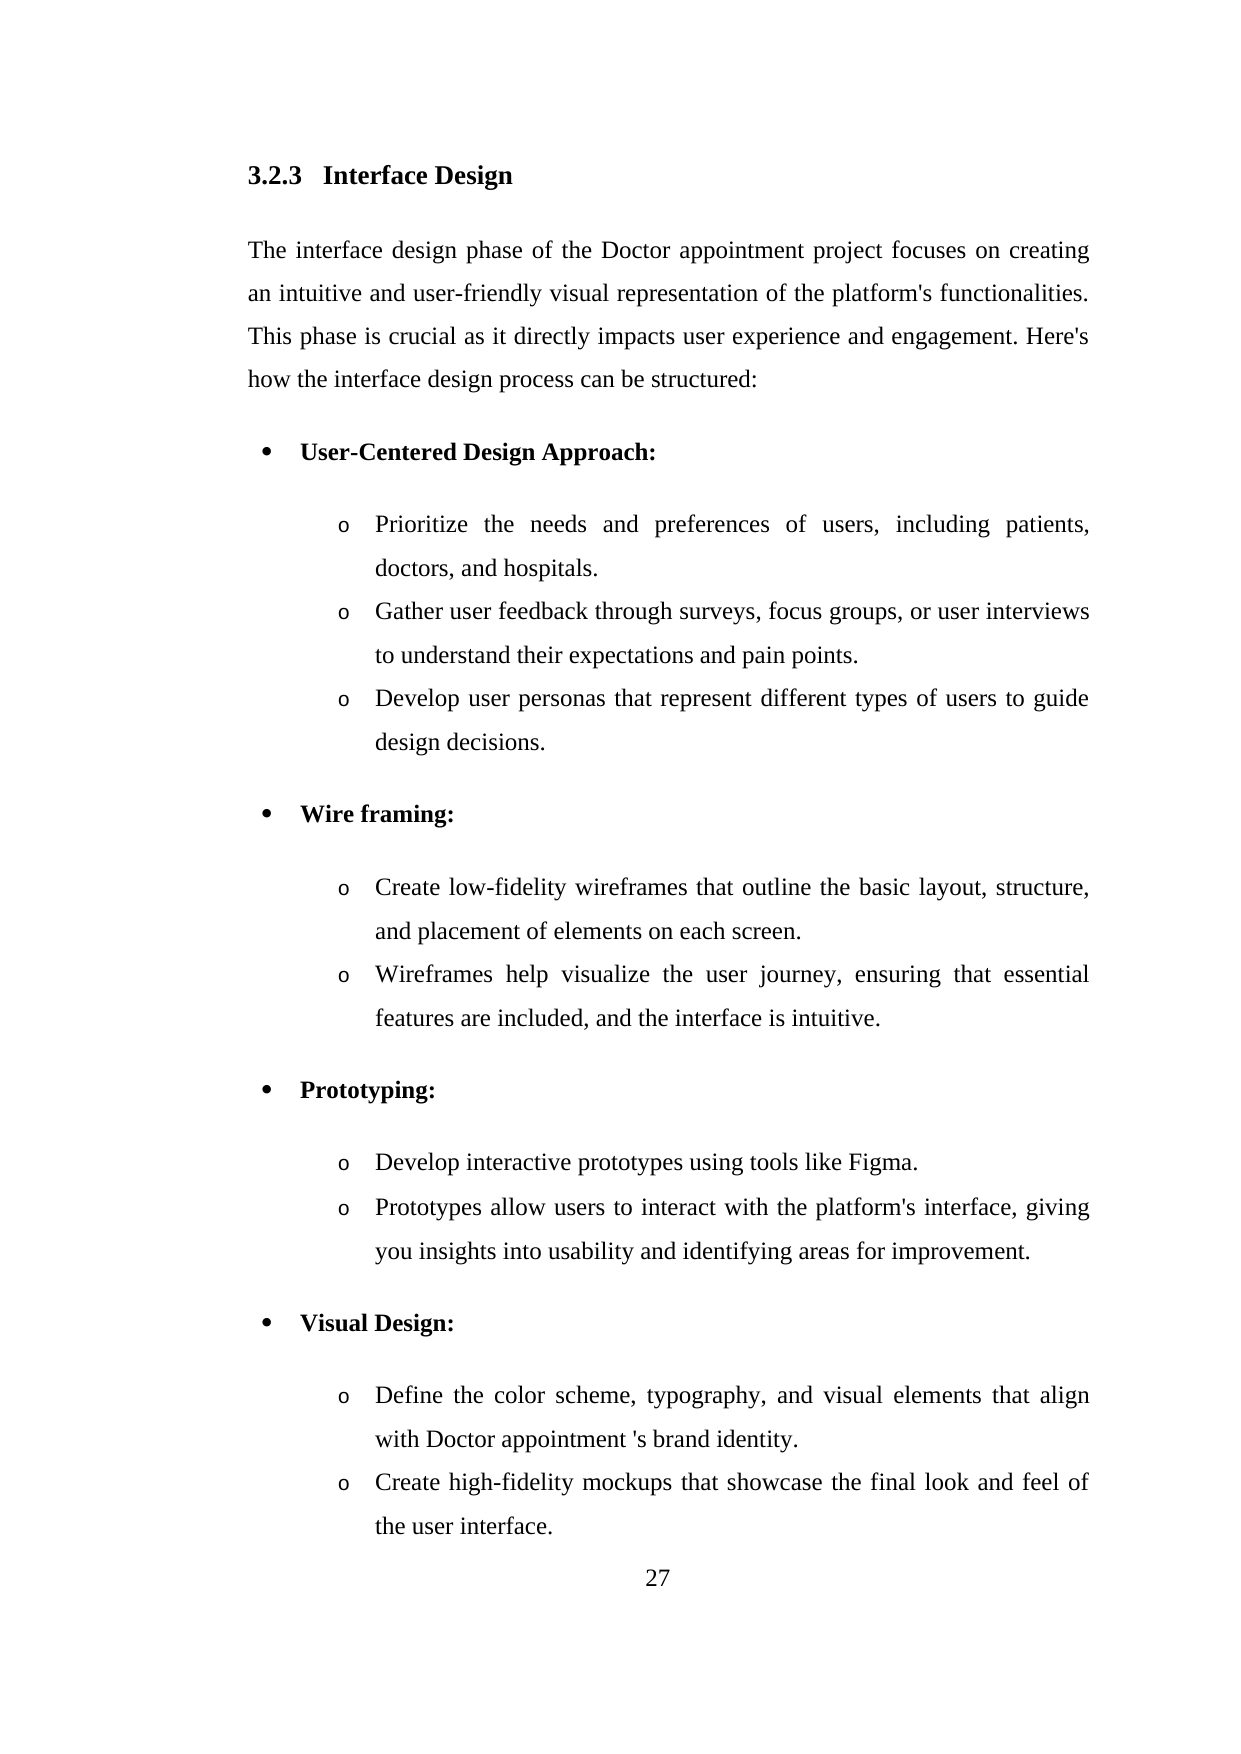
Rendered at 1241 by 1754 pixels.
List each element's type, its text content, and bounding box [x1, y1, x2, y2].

list Define the color scheme, typography, and visual elements that align with Doctor appointment 's brand identity. [337, 1380, 1090, 1453]
subtitle Interface Design [248, 159, 1090, 190]
list Gather user feedback through surveys, focus groups, or user interviews to understand their expectations and pain points. [337, 596, 1090, 669]
list Wire framing: [262, 799, 1090, 828]
list Develop user personas that represent different types of users to guide design decisions. [337, 683, 1090, 756]
list Visual Design: [262, 1308, 1090, 1337]
list Create high-fidelity mockups that showcase the final look and feel of the user interface. [337, 1467, 1090, 1540]
list Prototypes allow users to interact with the platform's interface, giving you insights into usability and identifying areas for improvement. [337, 1192, 1090, 1264]
list User-Centered Design Approach: [262, 437, 1090, 466]
list Prioritize the needs and preferences of users, including patients, doctors, and hospitals. [337, 509, 1090, 582]
list Prototyping: [262, 1075, 1090, 1104]
text The interface design phase of the Doctor appointment project focuses on creating an intuitive and user-friendly visual representation of the platform's functionalities. This phase is crucial as it directly impacts user experience and engagement. Here's how the interface design process can be structured: [248, 235, 1090, 393]
list Develop interactive prototypes using tools like Figma. [337, 1147, 1090, 1177]
list Create low-fidelity wireframes that outline the basic layout, structure, and placement of elements on each screen. [337, 872, 1090, 944]
list Wireframes help visualize the user journey, ensuring that essential features are included, and the interface is intuitive. [337, 959, 1090, 1032]
